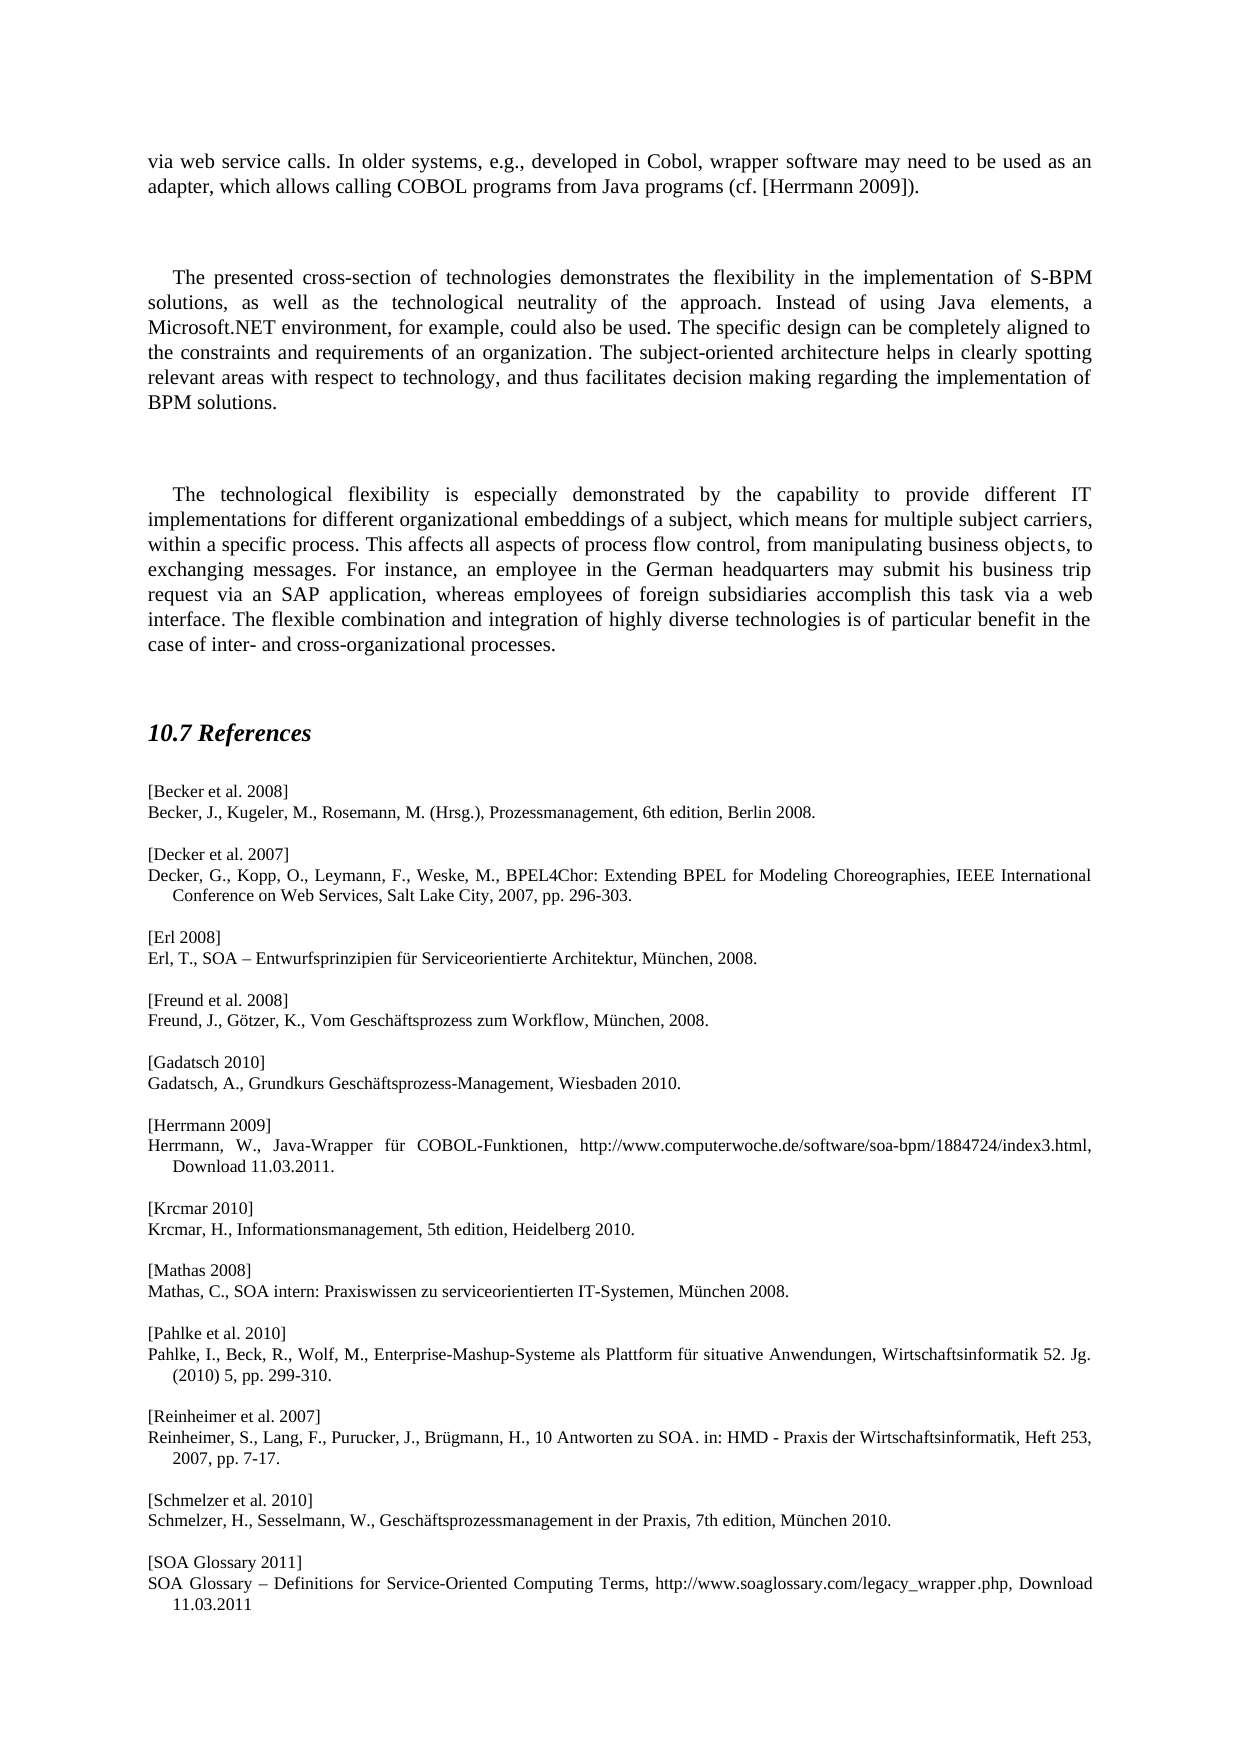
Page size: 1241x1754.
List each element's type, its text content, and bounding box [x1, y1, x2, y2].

text Reinheimer, S., Lang, F., Purucker, J., Brügmann, H., 10 Antworten zu SOA. in: HMD - Praxis der Wirtschaftsinformatik, Heft 253, 2007, pp. 7-17. [148, 1426, 1093, 1468]
text Herrmann, W., Java-Wrapper für COBOL-Funktionen, http://www.computerwoche.de/software/soa-bpm/1884724/index3.html, Download 11.03.2011. [148, 1135, 1093, 1176]
text Becker, J., Kugeler, M., Rosemann, M. (Hrsg.), Prozessmanagement, 6th edition, Berlin 2008. [148, 801, 1093, 822]
text Erl, T., SOA – Entwurfsprinzipien für Serviceorientierte Architektur, München, 2008. [148, 947, 1093, 968]
text Krcmar, H., Informationsmanagement, 5th edition, Heidelberg 2010. [148, 1218, 1093, 1239]
text [Pahlke et al. 2010] [148, 1322, 1093, 1343]
text [Mathas 2008] [148, 1260, 1093, 1281]
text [148, 148, 1093, 198]
text Pahlke, I., Beck, R., Wolf, M., Enterprise-Mashup-Systeme als Plattform für situative Anwendungen, Wirtschaftsinformatik 52. Jg. (2010) 5, pp. 299-310. [148, 1343, 1093, 1385]
text [Decker et al. 2007] [148, 843, 1093, 864]
text [Krcmar 2010] [148, 1197, 1093, 1218]
text [Erl 2008] [148, 926, 1093, 947]
text Freund, J., Götzer, K., Vom Geschäftsprozess zum Workflow, München, 2008. [148, 1010, 1093, 1031]
subtitle 10.7 References [148, 718, 1093, 747]
text [Schmelzer et al. 2010] [148, 1489, 1093, 1510]
text Decker, G., Kopp, O., Leymann, F., Weske, M., BPEL4Chor: Extending BPEL for Modeling Choreographies, IEEE International Conference on Web Services, Salt Lake City, 2007, pp. 296-303. [148, 864, 1093, 906]
text [Gadatsch 2010] [148, 1051, 1093, 1072]
text The presented cross-section of technologies demonstrates the flexibility in the implementation of S-BPM solutions, as well as the technological neutrality of the approach. Instead of using Java elements, a Microsoft.NET environment, for example, could also be used. The specific design can be completely aligned to the constraints and requirements of an organization. The subject-oriented architecture helps in clearly spotting relevant areas with respect to technology, and thus facilitates decision making regarding the implementation of BPM solutions. [148, 264, 1093, 414]
text Gadatsch, A., Grundkurs Geschäftsprozess-Management, Wiesbaden 2010. [148, 1072, 1093, 1093]
text The technological flexibility is especially demonstrated by the capability to provide different IT implementations for different organizational embeddings of a subject, which means for multiple subject carriers, within a specific process. This affects all aspects of process flow control, from manipulating business objects, to exchanging messages. For instance, an employee in the German headquarters may submit his business trip request via an SAP application, whereas employees of foreign subsidiaries accomplish this task via a web interface. The flexible combination and integration of highly diverse technologies is of particular benefit in the case of inter- and cross-organizational processes. [148, 481, 1093, 656]
text [Becker et al. 2008] [148, 781, 1093, 801]
text SOA Glossary – Definitions for Service-Oriented Computing Terms, http://www.soaglossary.com/legacy_wrapper.php, Download 11.03.2011 [148, 1572, 1093, 1614]
text Schmelzer, H., Sesselmann, W., Geschäftsprozessmanagement in der Praxis, 7th edition, München 2010. [148, 1510, 1093, 1531]
text Mathas, C., SOA intern: Praxiswissen zu serviceorientierten IT-Systemen, München 2008. [148, 1281, 1093, 1301]
text [Freund et al. 2008] [148, 989, 1093, 1010]
text [SOA Glossary 2011] [148, 1551, 1093, 1572]
text [Reinheimer et al. 2007] [148, 1406, 1093, 1426]
text [Herrmann 2009] [148, 1114, 1093, 1135]
